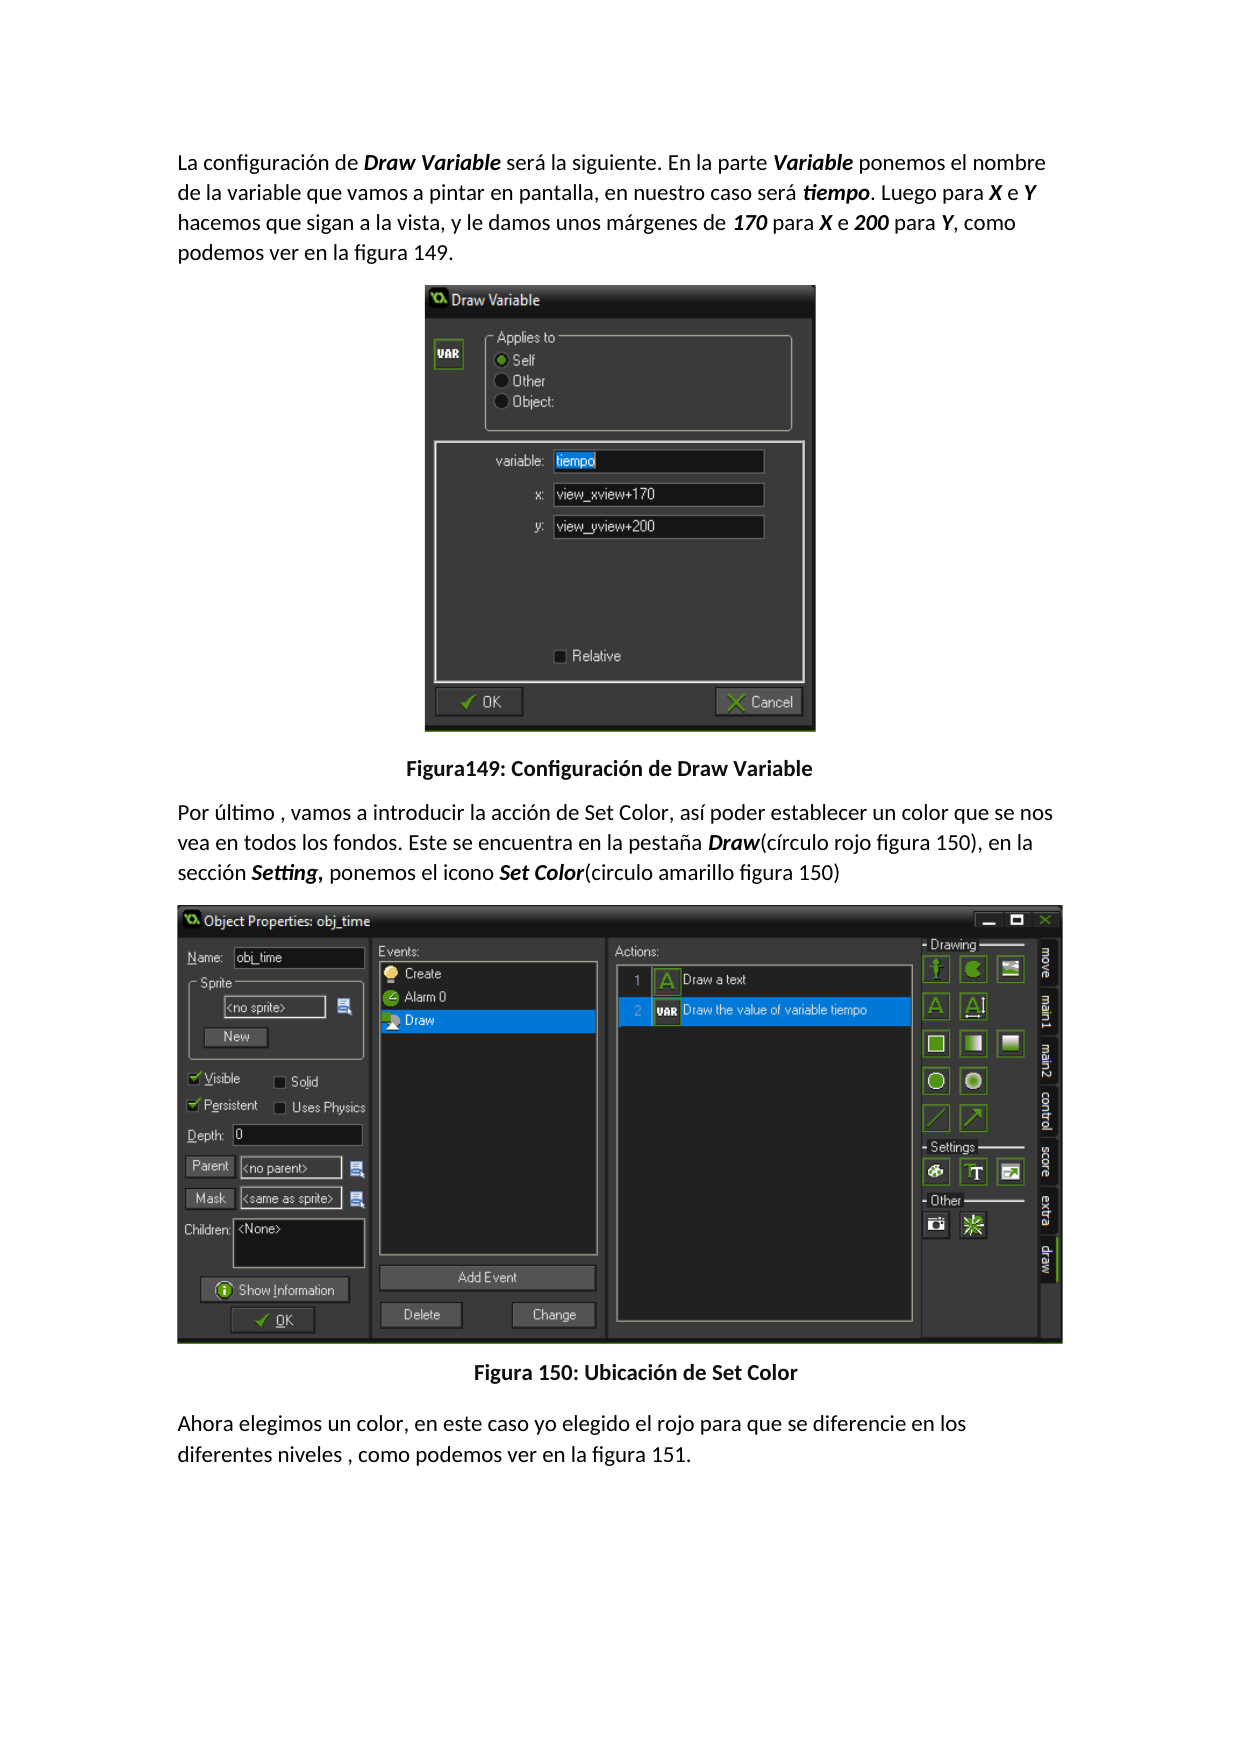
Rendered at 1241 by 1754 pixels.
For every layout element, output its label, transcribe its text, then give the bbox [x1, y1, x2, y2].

text Por último , vamos a introducir la acción de Set Color, así poder establecer un color que se nos vea en todos los fondos. Este se encuentra en la pestaña Draw(círculo rojo figura 150), en la sección Setting, ponemos el icono Set Color(circulo amarillo figura 150) [177, 798, 1063, 886]
text La configuración de Draw Variable será la siguiente. En la parte Variable ponemos el nombre de la variable que vamos a pintar en pantalla, en nuestro caso será tiempo. Luego para X e Y hacemos que sigan a la vista, y le damos unos márgenes de 170 para X e 200 para Y, como podemos ver en la figura 149. [177, 148, 1063, 266]
picture [424, 285, 816, 732]
picture [177, 905, 1063, 1344]
text Ahora elegimos un color, en este caso yo elegido el rojo para que se diferencie en los diferentes niveles , como podemos ver en la figura 151. [177, 1409, 1063, 1468]
